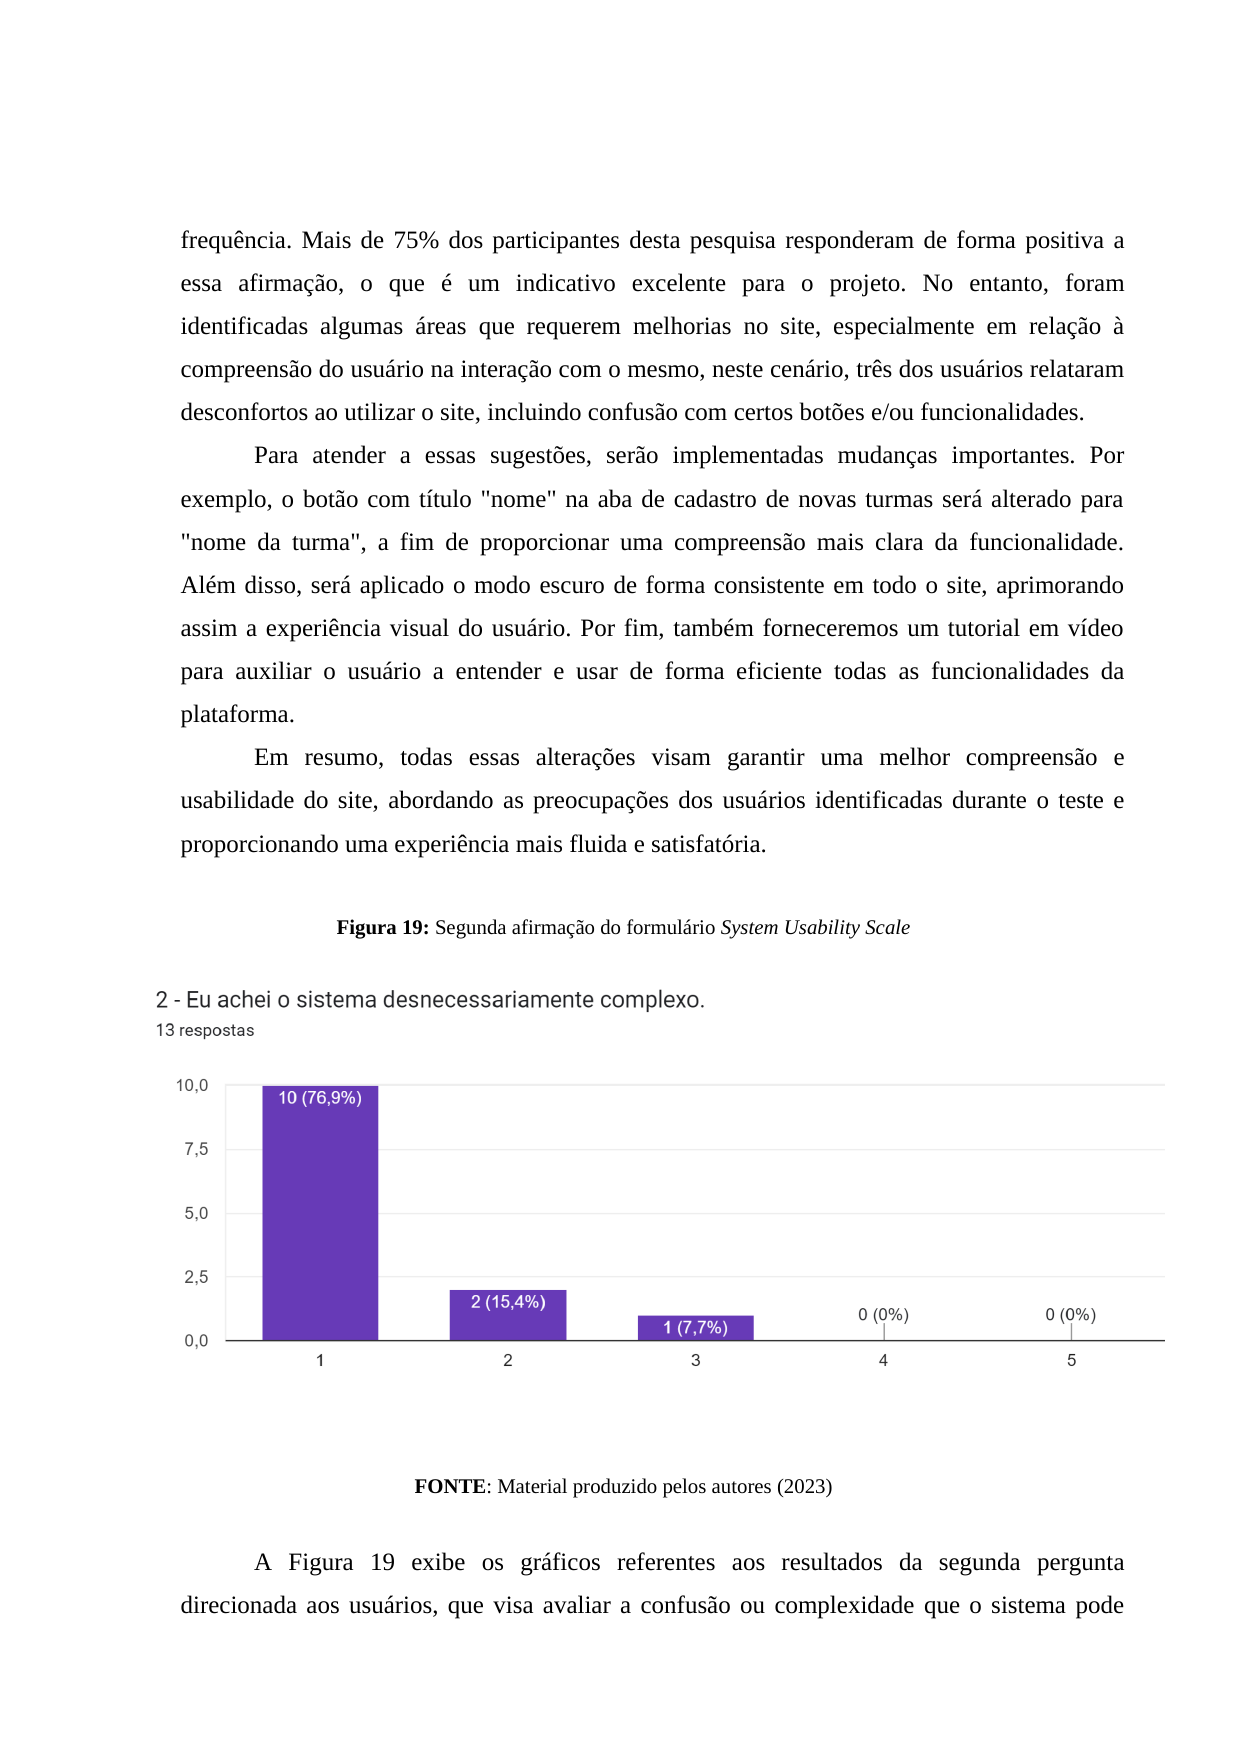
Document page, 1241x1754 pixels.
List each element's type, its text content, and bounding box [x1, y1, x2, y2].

text Em resumo, todas essas alterações visam garantir uma melhor compreensão e usabilidade do site, abordando as preocupações dos usuários identificadas durante o teste e proporcionando uma experiência mais fluida e satisfatória. [180, 742, 1125, 857]
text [180, 1547, 1125, 1618]
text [180, 225, 1125, 426]
picture [121, 951, 1165, 1447]
text Figura 19: Segunda afirmação do formulário System Usability Scale [121, 915, 1125, 939]
text FONTE: Material produzido pelos autores (2023) [121, 1473, 1125, 1498]
text Para atender a essas sugestões, serão implementadas mudanças importantes. Por exemplo, o botão com título "nome" na aba de cadastro de novas turmas será alterado para "nome da turma", a fim de proporcionar uma compreensão mais clara da funcionalidade. Além disso, será aplicado o modo escuro de forma consistente em todo o site, aprimorando assim a experiência visual do usuário. Por fim, também forneceremos um tutorial em vídeo para auxiliar o usuário a entender e usar de forma eficiente todas as funcionalidades da plataforma. [180, 441, 1125, 728]
